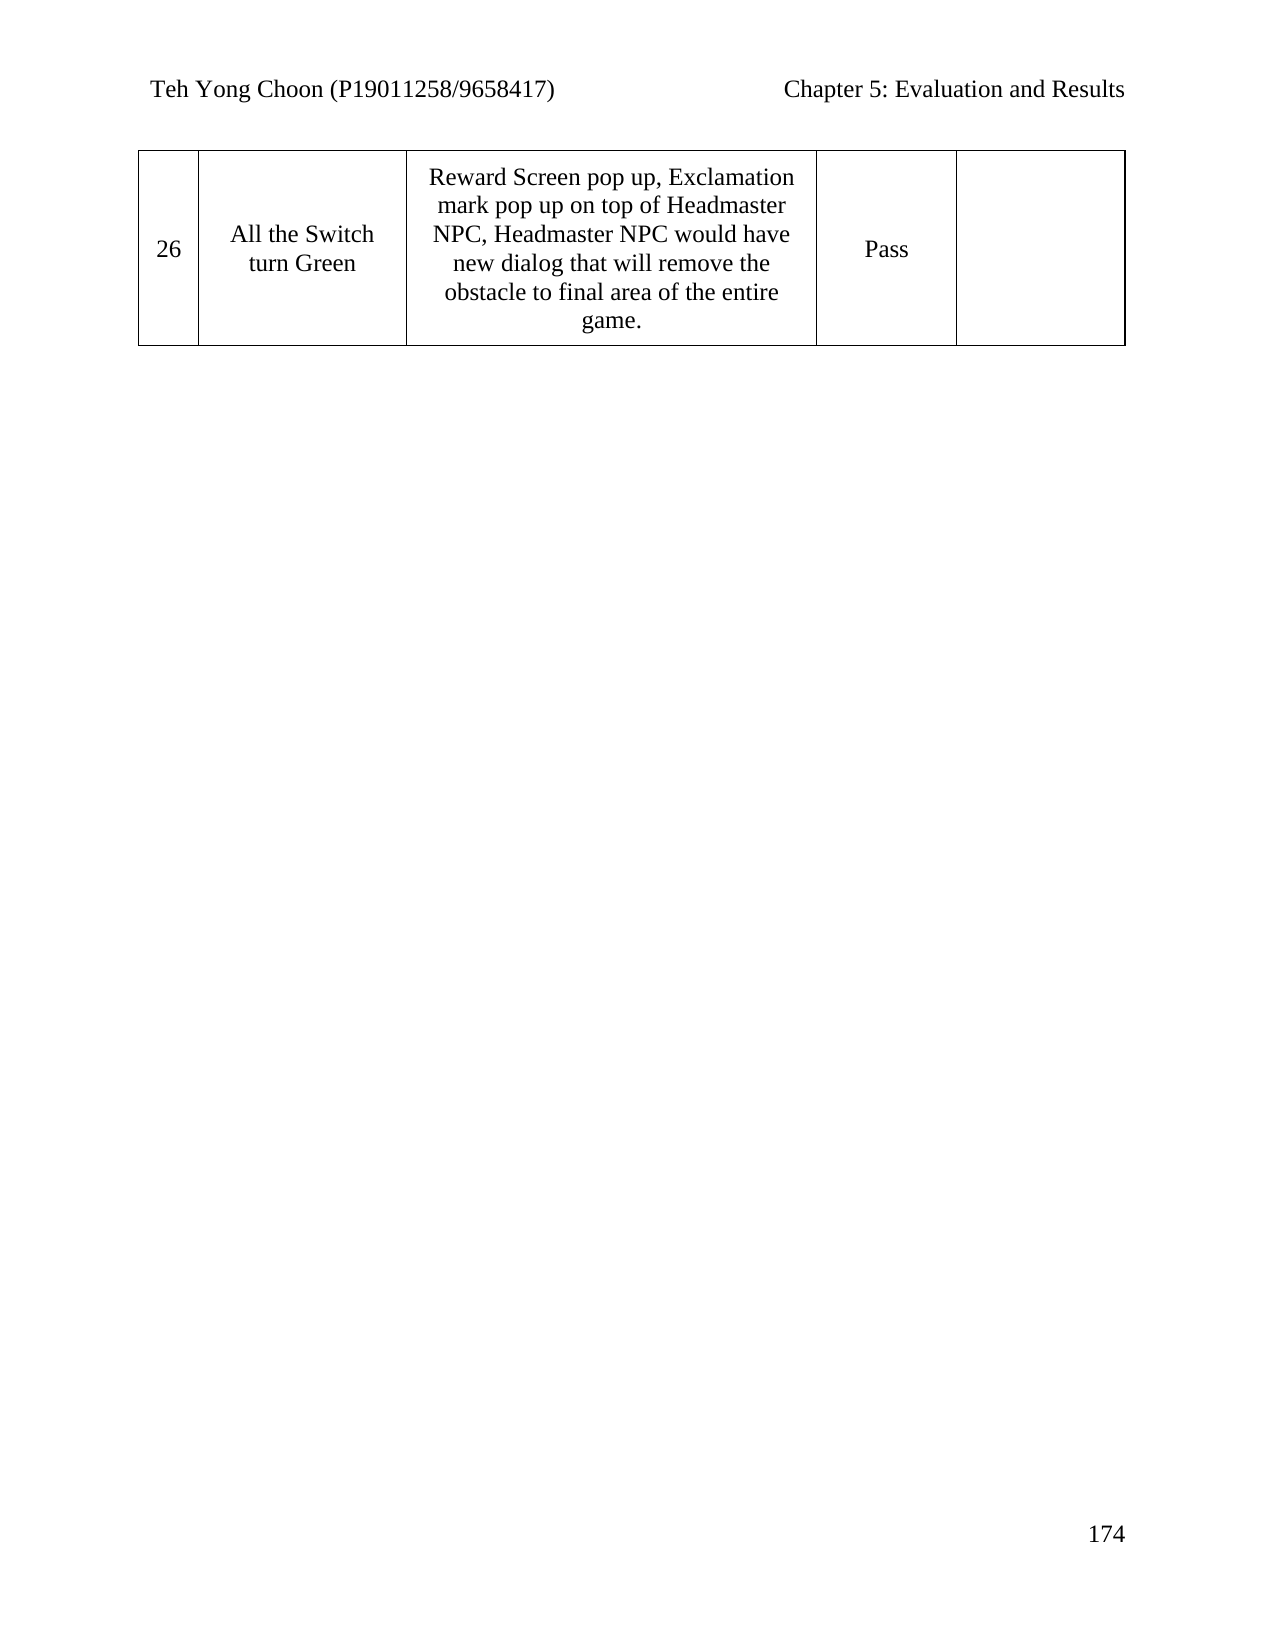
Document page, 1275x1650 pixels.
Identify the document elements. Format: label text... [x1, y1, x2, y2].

table_cell Reward Screen pop up, Exclamation mark pop up on top of Headmaster NPC, Headmaster NPC would have new dialog that will remove the obstacle to final area of the entire game. [407, 151, 816, 345]
table_cell All the Switch turn Green [199, 151, 406, 345]
table_cell [957, 151, 1124, 345]
table_cell Pass [817, 151, 956, 345]
table_cell 26 [139, 151, 198, 345]
